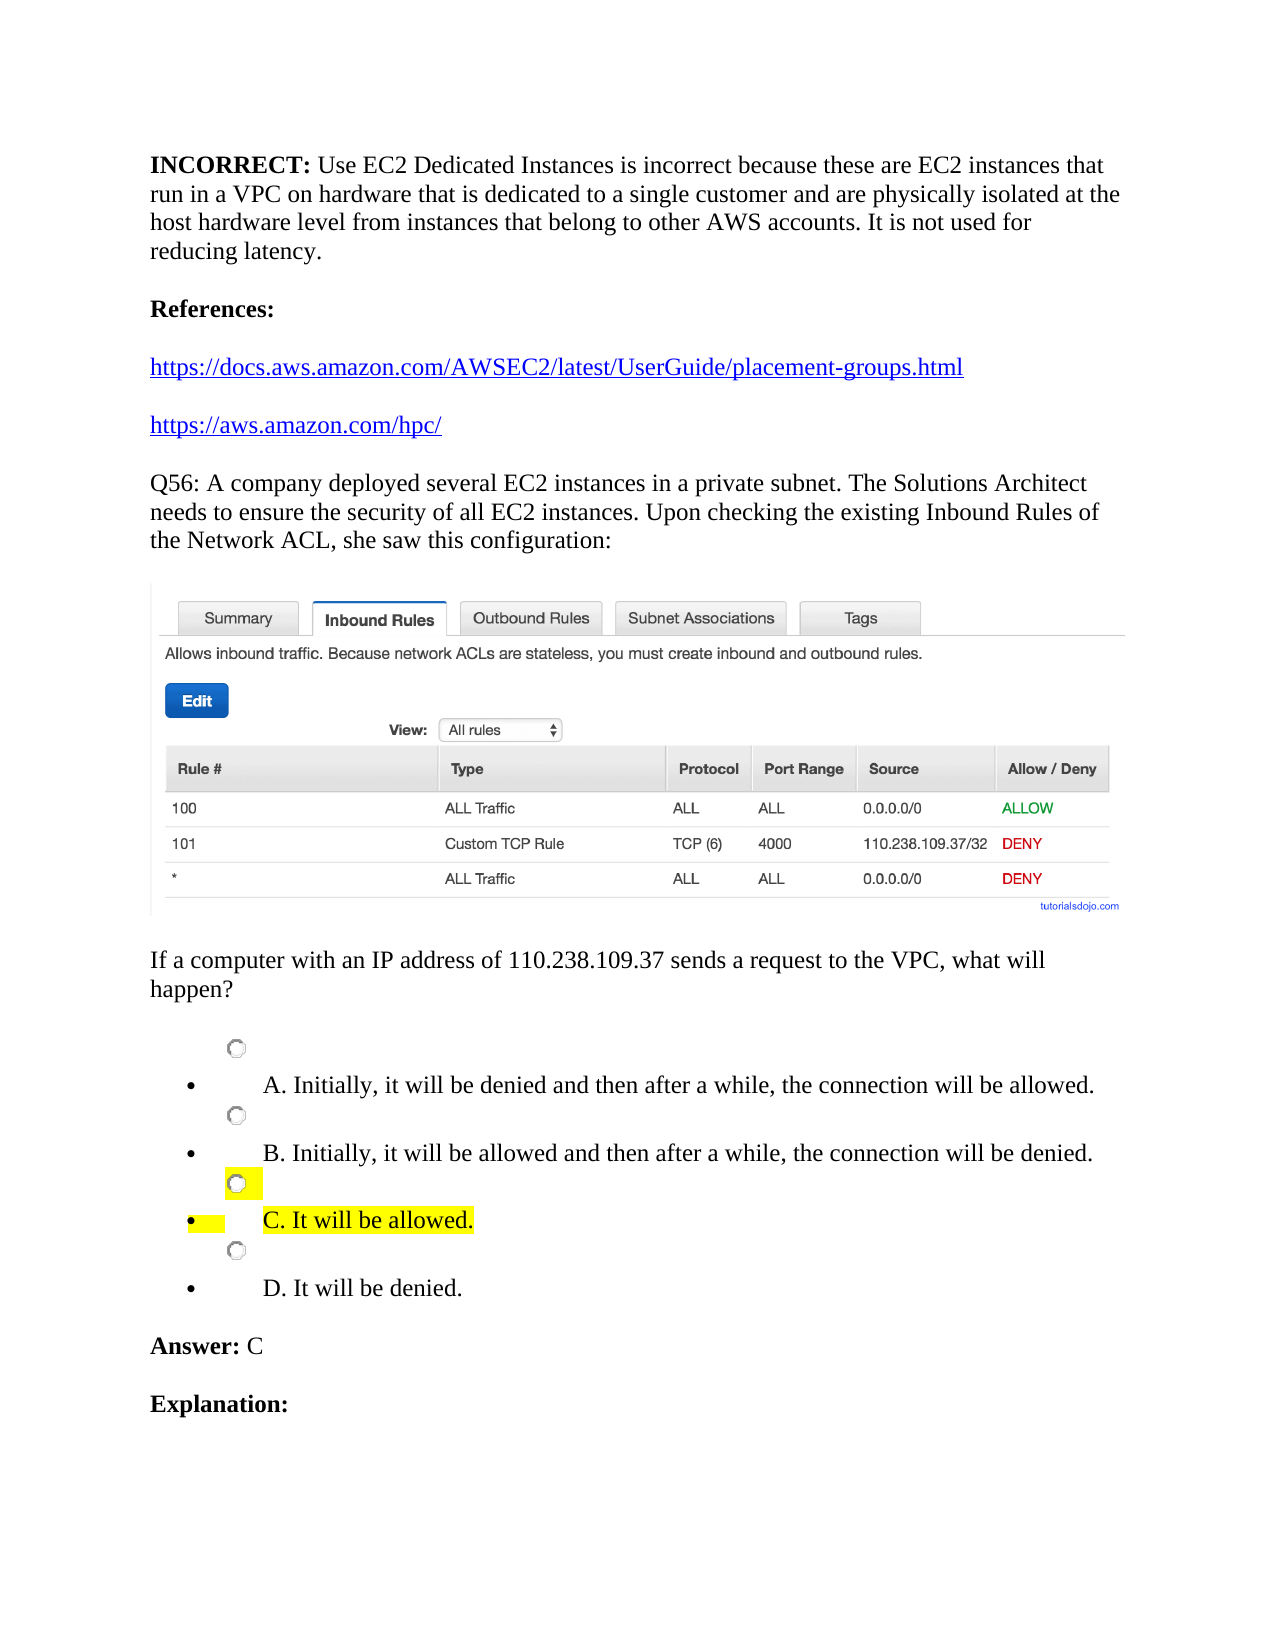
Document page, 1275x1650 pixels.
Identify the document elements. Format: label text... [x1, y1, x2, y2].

picture [150, 583, 1125, 916]
text Q56: A company deployed several EC2 instances in a private subnet. The Solutions Architect needs to ensure the security of all EC2 instances. Upon checking the existing Inbound Rules of the Network ACL, she saw this configuration: [150, 468, 1125, 554]
text https://aws.amazon.com/hpc/ [150, 410, 1125, 439]
text Answer: C [150, 1331, 1125, 1360]
text https://docs.aws.amazon.com/AWSEC2/latest/UserGuide/placement-groups.html [150, 352, 1125, 381]
list B. Initially, it will be allowed and then after a while, the connection will be denied. [187, 1099, 1125, 1167]
list A. Initially, it will be denied and then after a while, the connection will be allowed. [187, 1032, 1125, 1099]
text INCORRECT: Use EC2 Dedicated Instances is incorrect because these are EC2 instances that run in a VPC on hardware that is dedicated to a single customer and are physically isolated at the host hardware level from instances that belong to other AWS accounts. It is not used for reducing latency. [150, 150, 1125, 265]
text Explanation: [150, 1389, 1125, 1418]
list D. It will be denied. [187, 1234, 1125, 1302]
text References: [150, 294, 1125, 323]
list C. It will be allowed. [187, 1167, 1125, 1234]
text If a computer with an IP address of 110.238.109.37 sends a request to the VPC, what will happen? [150, 945, 1125, 1003]
